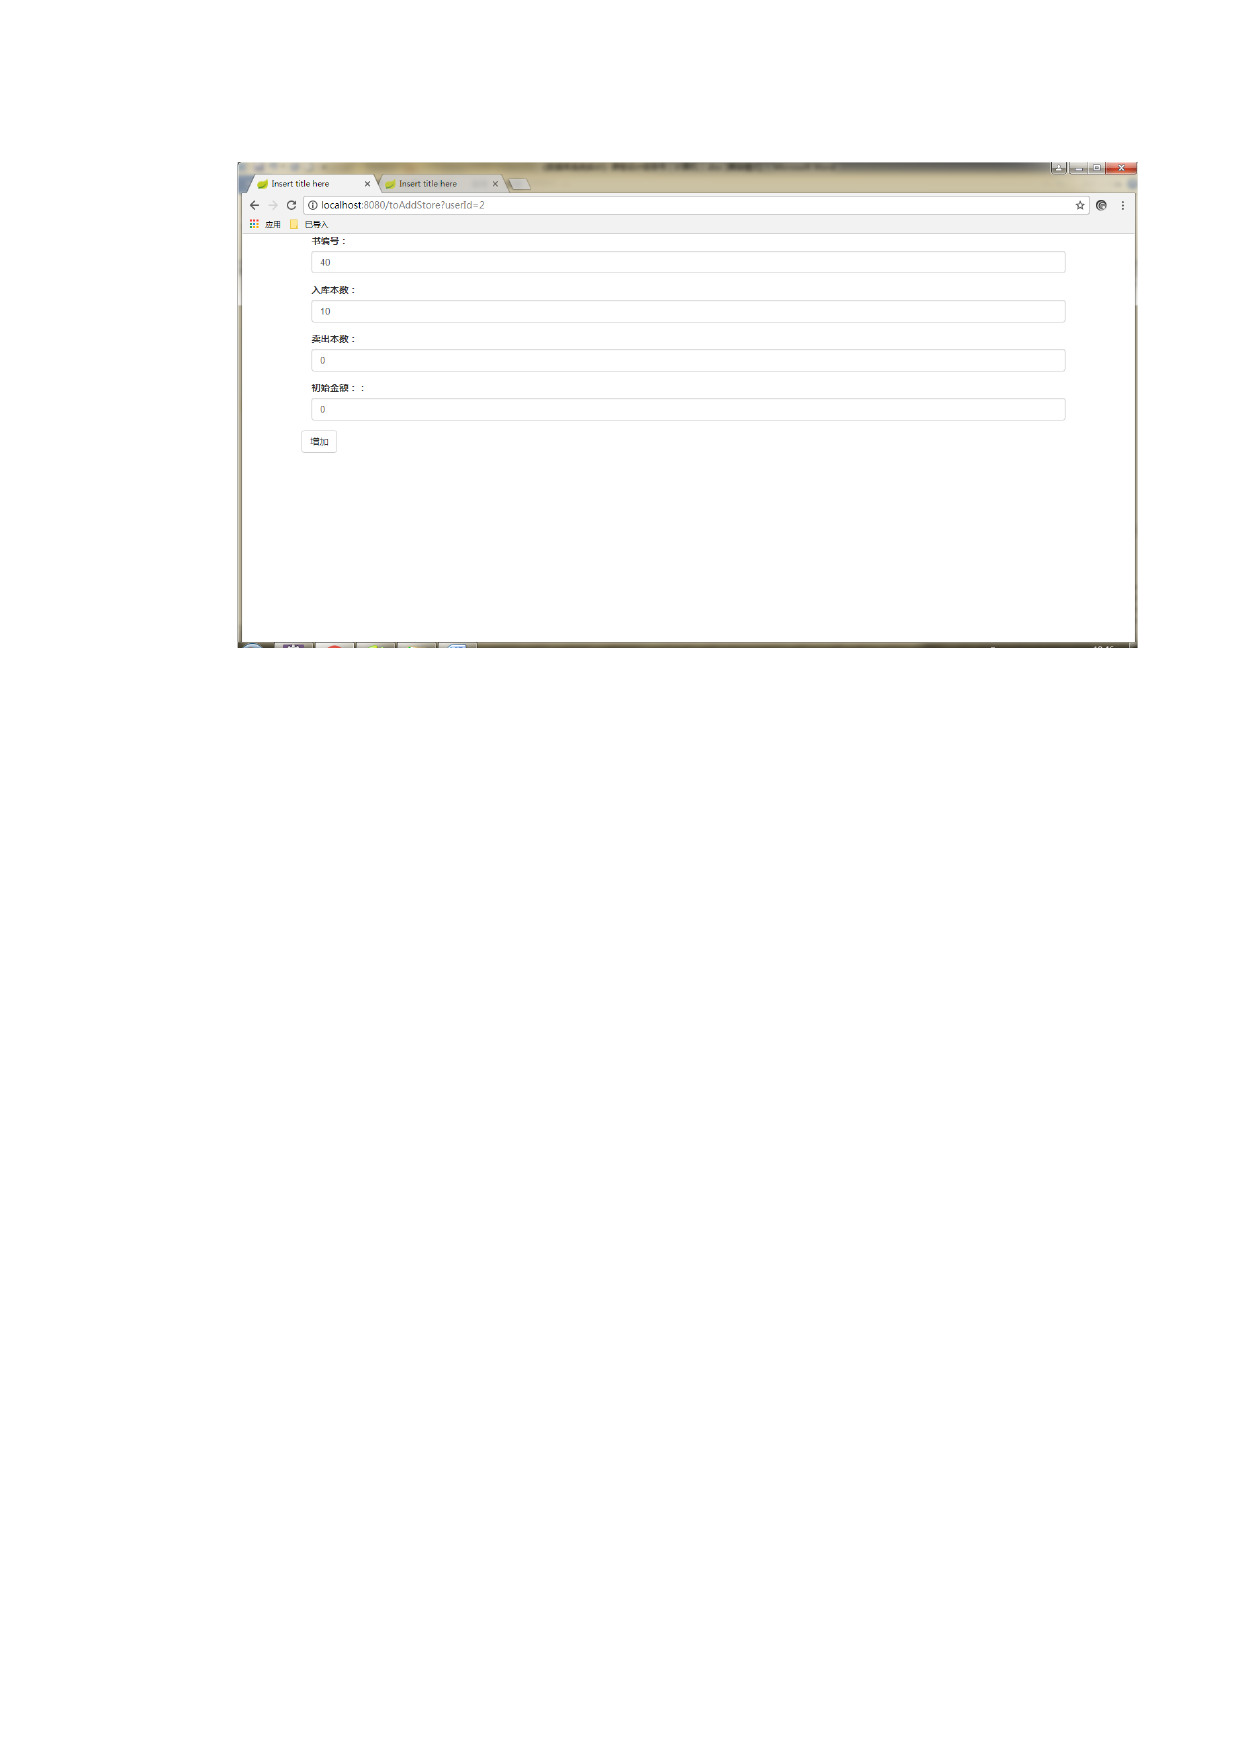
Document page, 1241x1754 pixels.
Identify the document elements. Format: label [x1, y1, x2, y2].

picture [237, 162, 1138, 648]
